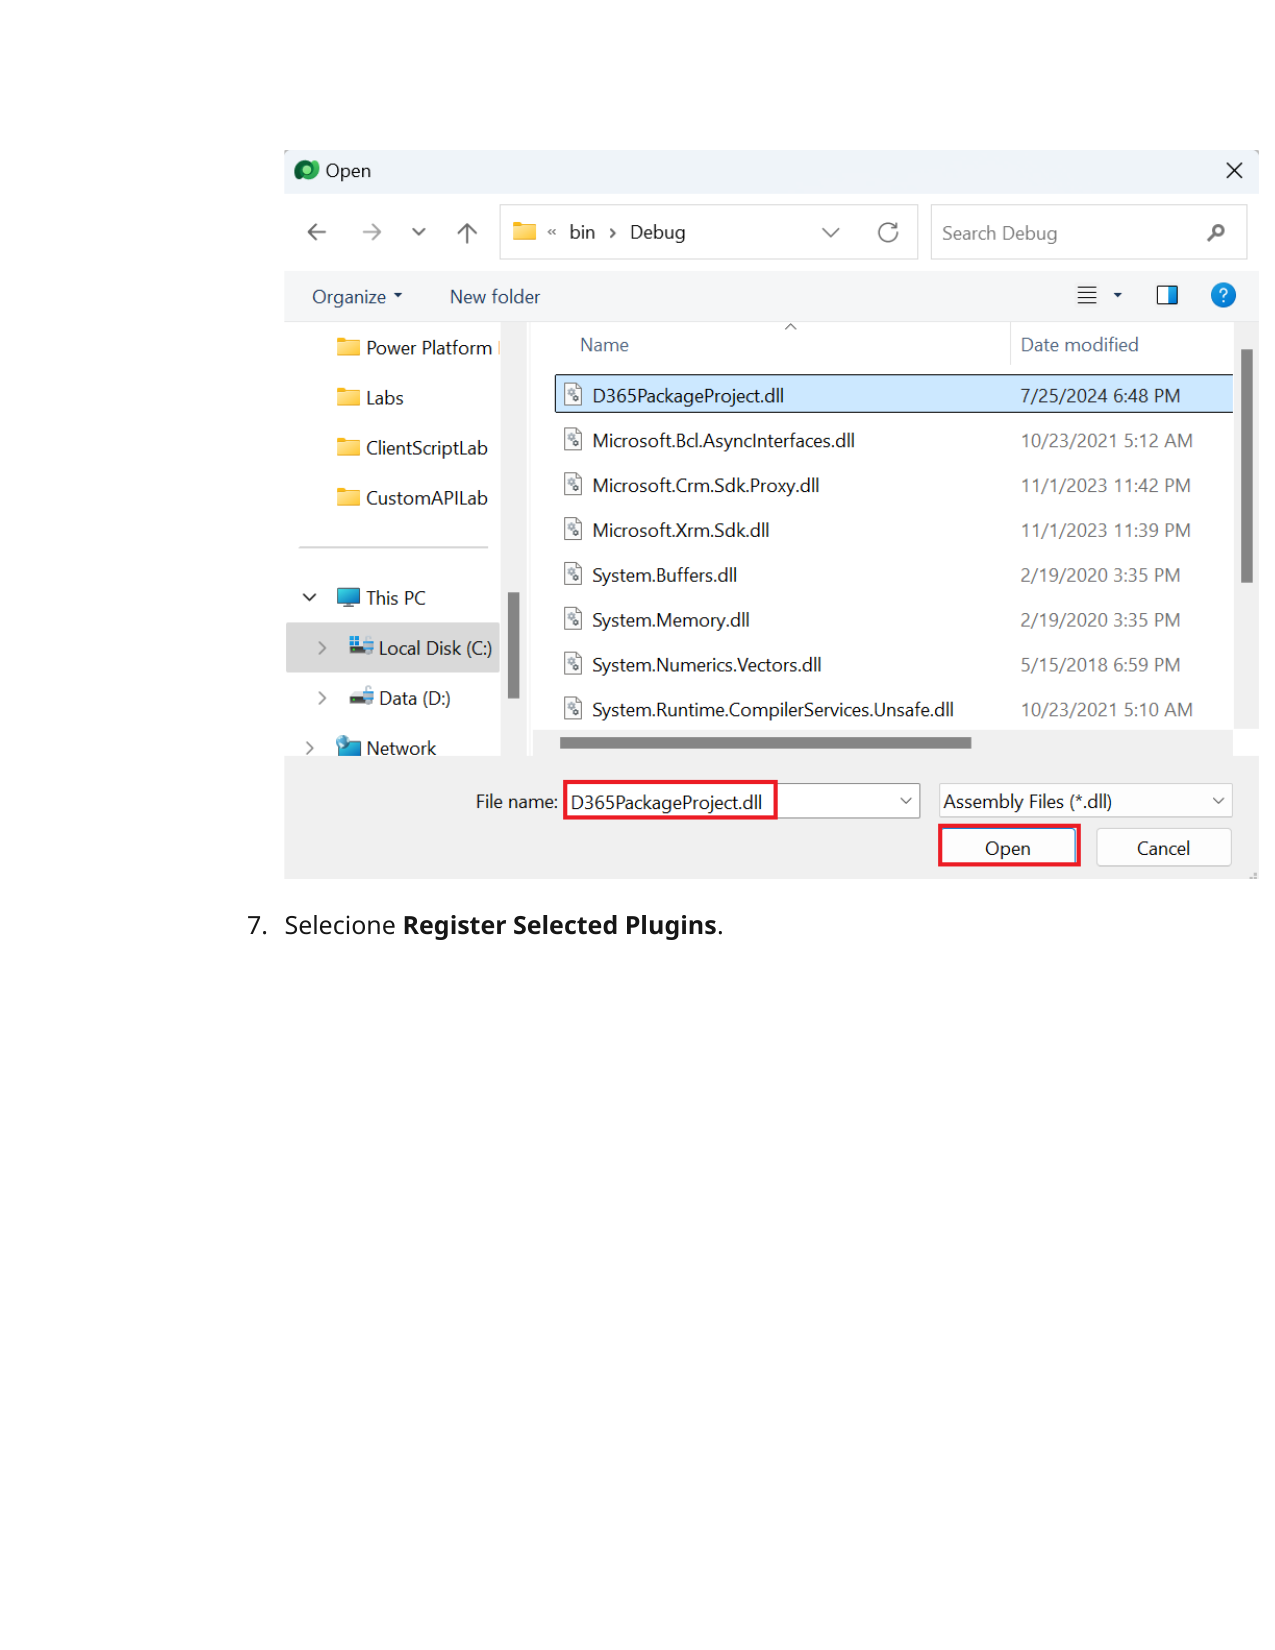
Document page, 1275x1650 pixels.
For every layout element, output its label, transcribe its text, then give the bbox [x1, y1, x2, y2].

picture [284, 150, 1260, 879]
list Selecione Register Selected Plugins. [247, 908, 1125, 942]
